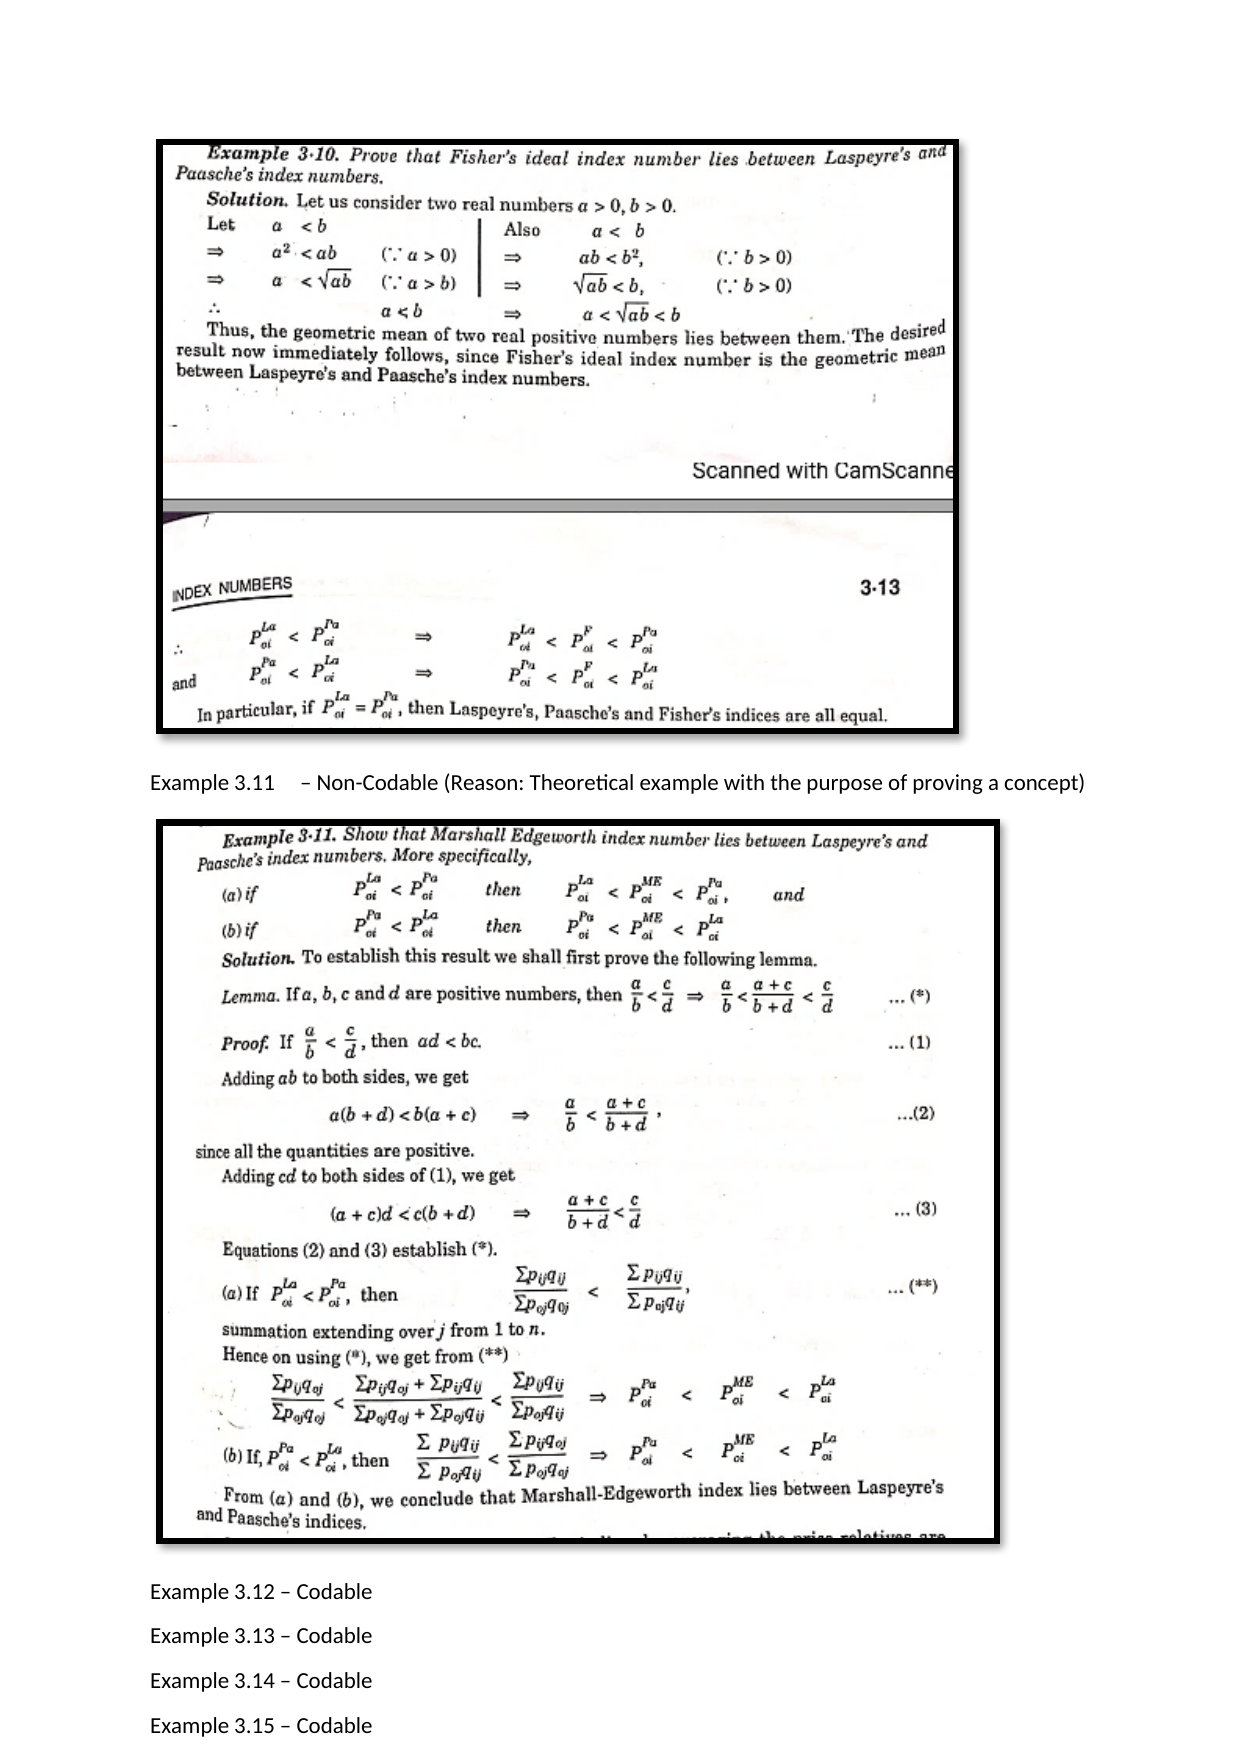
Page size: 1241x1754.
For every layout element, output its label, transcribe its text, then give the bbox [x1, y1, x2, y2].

text Example 3.15 – Codable [150, 1711, 1090, 1739]
text Example 3.11 – Non-Codable (Reason: Theoretical example with the purpose of proving a concept) [150, 768, 1090, 796]
picture [163, 826, 994, 1538]
picture [163, 145, 953, 728]
text Example 3.14 – Codable [150, 1666, 1090, 1694]
text Example 3.13 – Codable [150, 1621, 1090, 1649]
text Example 3.12 – Codable [150, 1577, 1090, 1605]
